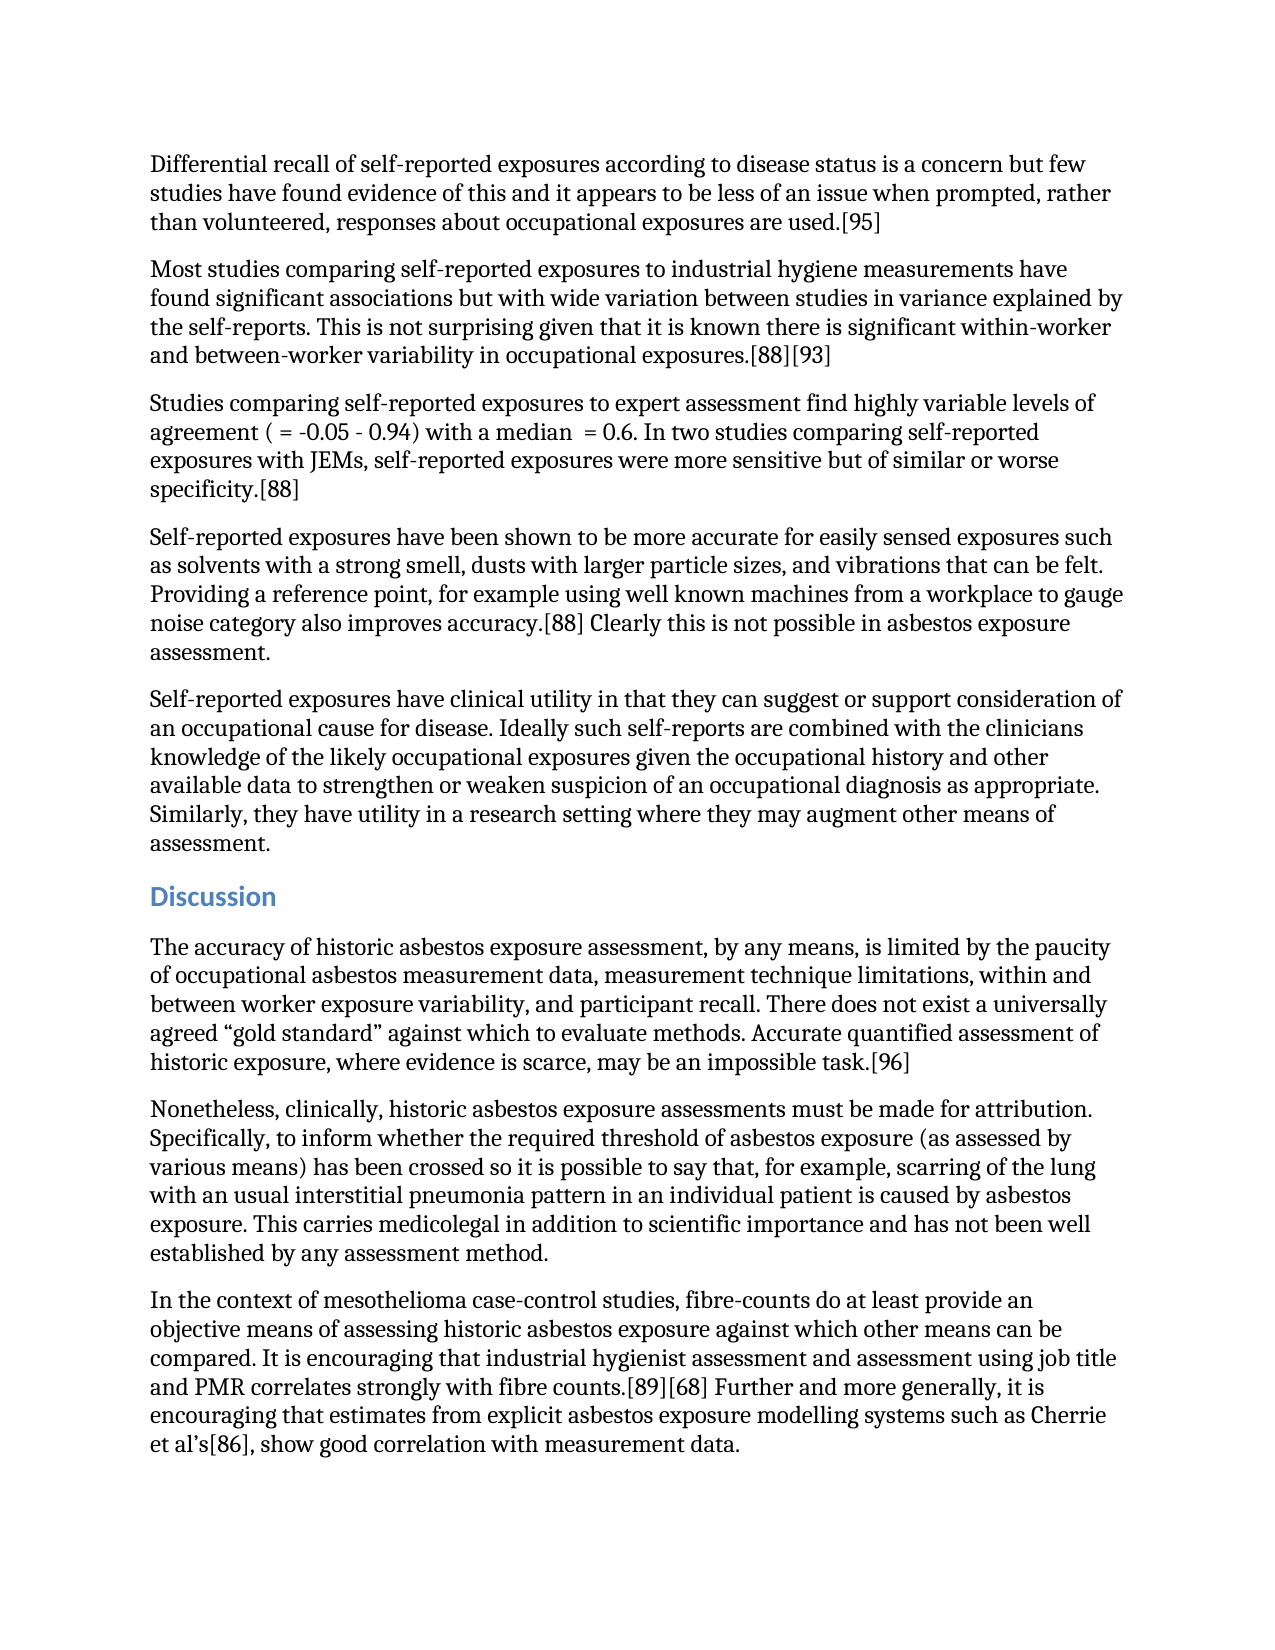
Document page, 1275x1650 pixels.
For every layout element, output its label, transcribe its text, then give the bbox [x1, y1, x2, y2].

subtitle Discussion [150, 878, 1125, 914]
text Studies comparing self-reported exposures to expert assessment find highly variable levels of agreement ( = -0.05 - 0.94) with a median = 0.6. In two studies comparing self-reported exposures with JEMs, self-reported exposures were more sensitive but of similar or worse specificity.[88] [150, 389, 1125, 504]
text Nonetheless, clinically, historic asbestos exposure assessments must be made for attribution. Specifically, to inform whether the required threshold of asbestos exposure (as assessed by various means) has been crossed so it is possible to say that, for example, scarring of the lung with an usual interstitial pneumonia pattern in an individual patient is caused by asbestos exposure. This carries medicolegal in addition to scientific importance and has not been well established by any assessment method. [150, 1095, 1125, 1268]
text In the context of mesothelioma case-control studies, fibre-counts do at least provide an objective means of assessing historic asbestos exposure against which other means can be compared. It is encouraging that industrial hygienist assessment and assessment using job title and PMR correlates strongly with fibre counts.[89][68] Further and more generally, it is encouraging that estimates from explicit asbestos exposure modelling systems such as Cherrie et al’s[86], show good correlation with measurement data. [150, 1286, 1125, 1459]
text Self-reported exposures have been shown to be more accurate for easily sensed exposures such as solvents with a strong smell, dusts with larger particle sizes, and vibrations that can be felt. Providing a reference point, for example using well known machines from a workplace to gauge noise category also improves accuracy.[88] Clearly this is not possible in asbestos exposure assessment. [150, 522, 1125, 666]
text The accuracy of historic asbestos exposure assessment, by any means, is limited by the paucity of occupational asbestos measurement data, measurement technique limitations, within and between worker exposure variability, and participant recall. There does not exist a universally agreed “gold standard” against which to evaluate methods. Accurate quantified assessment of historic exposure, where evidence is scarce, may be an impossible task.[96] [150, 933, 1125, 1076]
text Self-reported exposures have clinical utility in that they can suggest or support consideration of an occupational cause for disease. Ideally such self-reports are combined with the clinicians knowledge of the likely occupational exposures given the occupational history and other available data to strengthen or weaken suspicion of an occupational diagnosis as appropriate. Similarly, they have utility in a research setting where they may augment other means of assessment. [150, 685, 1125, 857]
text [150, 150, 1125, 236]
text Most studies comparing self-reported exposures to industrial hygiene measurements have found significant associations but with wide variation between studies in variance explained by the self-reports. This is not surprising given that it is known there is significant within-worker and between-worker variability in occupational exposures.[88][93] [150, 255, 1125, 370]
